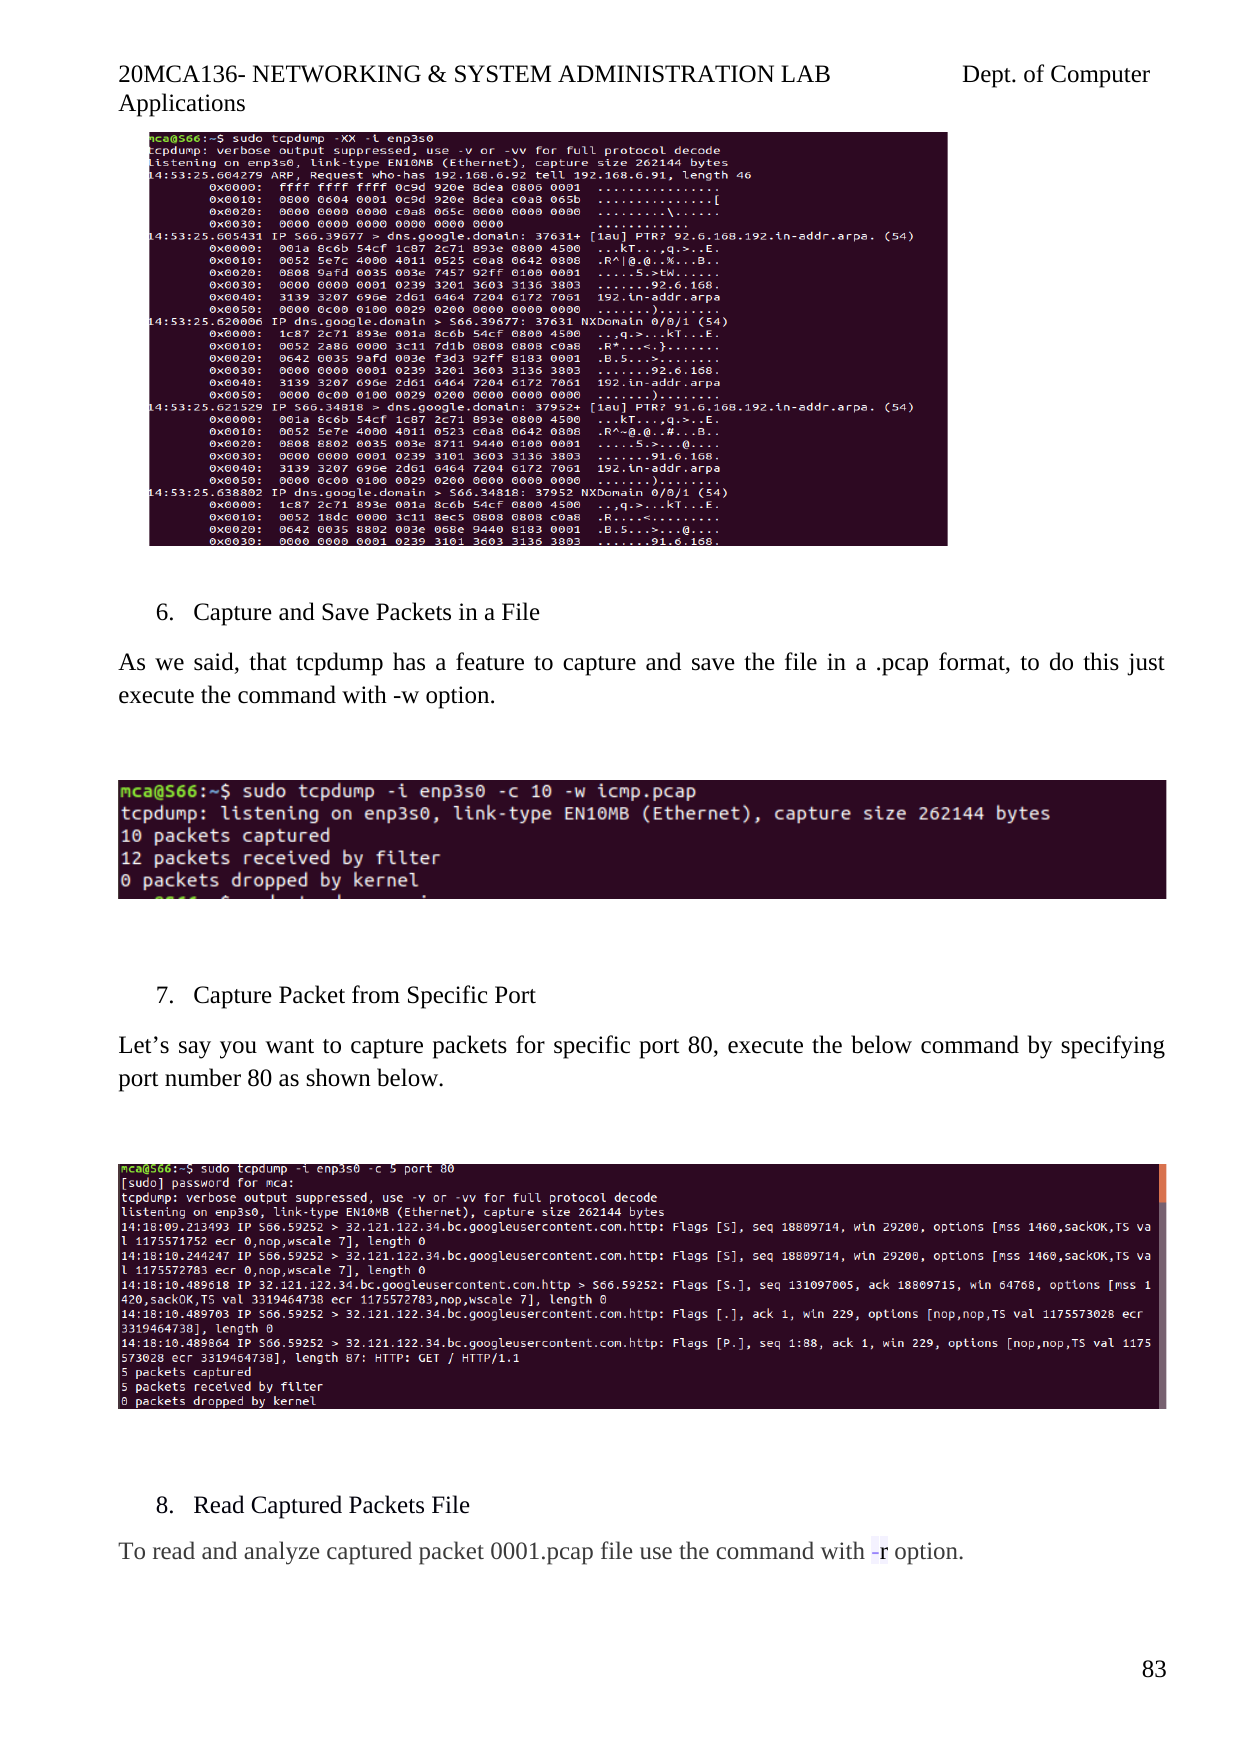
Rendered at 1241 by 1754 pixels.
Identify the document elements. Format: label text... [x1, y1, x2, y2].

text Let’s say you want to capture packets for specific port 80, execute the below command by specifying port number 80 as shown below. [118, 1030, 1167, 1092]
text As we said, that tcpdump has a feature to capture and save the file in a .pcap format, to do this just execute the command with -w option. [118, 647, 1167, 708]
picture [118, 1164, 1167, 1409]
picture [118, 780, 1167, 899]
list Capture and Save Packets in a File [156, 597, 1167, 626]
list Capture Packet from Specific Port [156, 981, 1167, 1009]
list Read Captured Packets File [156, 1490, 1167, 1519]
picture [149, 132, 948, 546]
text To read and analyze captured packet 0001.pcap file use the command with -r option. [118, 1536, 871, 1564]
text To read and analyze captured packet 0001.pcap file use the command with -r option. [888, 1536, 1167, 1564]
